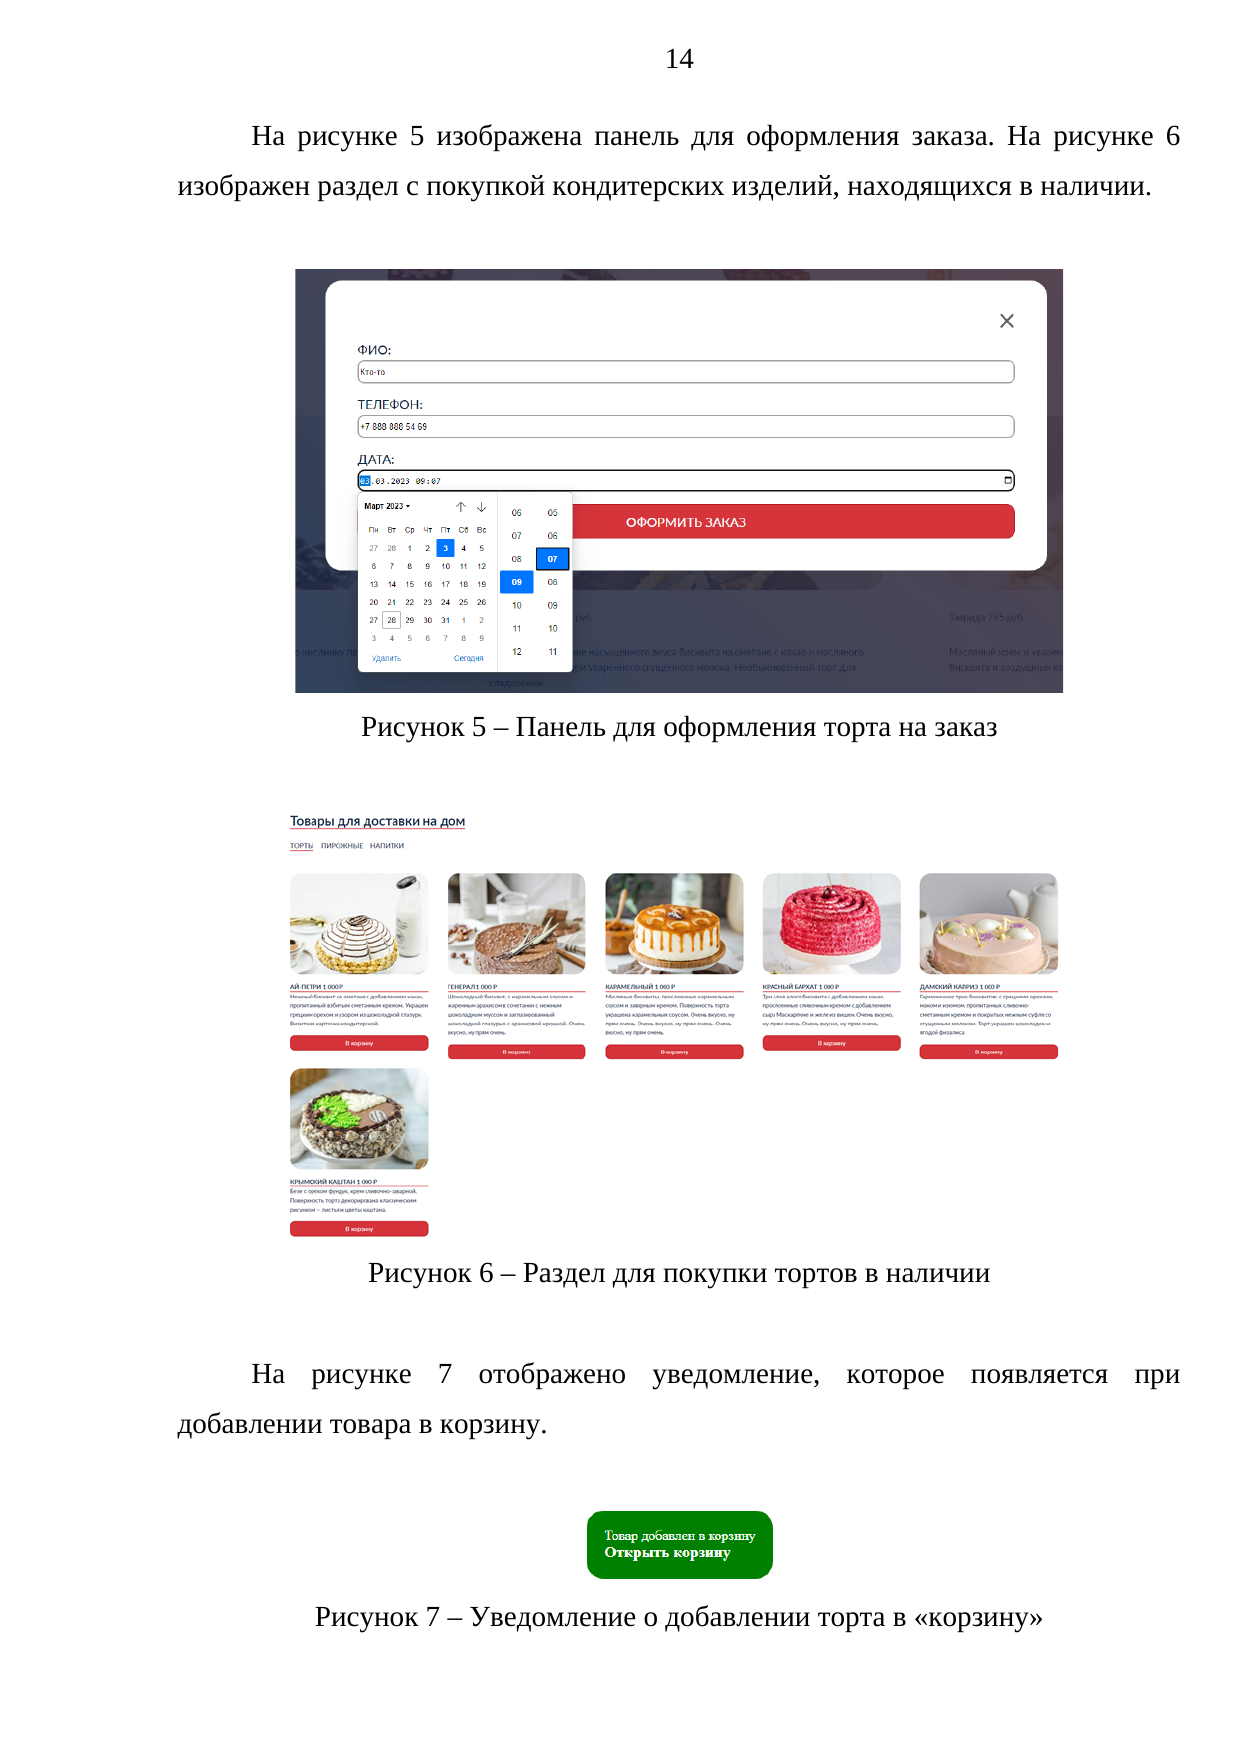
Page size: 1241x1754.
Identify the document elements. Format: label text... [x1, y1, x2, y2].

text Рисунок 5 – Панель для оформления торта на заказ [177, 709, 1181, 743]
picture [295, 269, 1064, 693]
text Рисунок 7 – Уведомление о добавлении торта в «корзину» [177, 1599, 1181, 1633]
text На рисунке 5 изображена панель для оформления заказа. На рисунке 6 изображен раздел с покупкой кондитерских изделий, находящихся в наличии. [177, 118, 1181, 202]
picture [285, 810, 1073, 1239]
picture [581, 1507, 777, 1583]
text На рисунке 7 отображено уведомление, которое появляется при добавлении товара в корзину. [177, 1356, 1181, 1440]
text Рисунок 6 – Раздел для покупки тортов в наличии [177, 1255, 1181, 1289]
